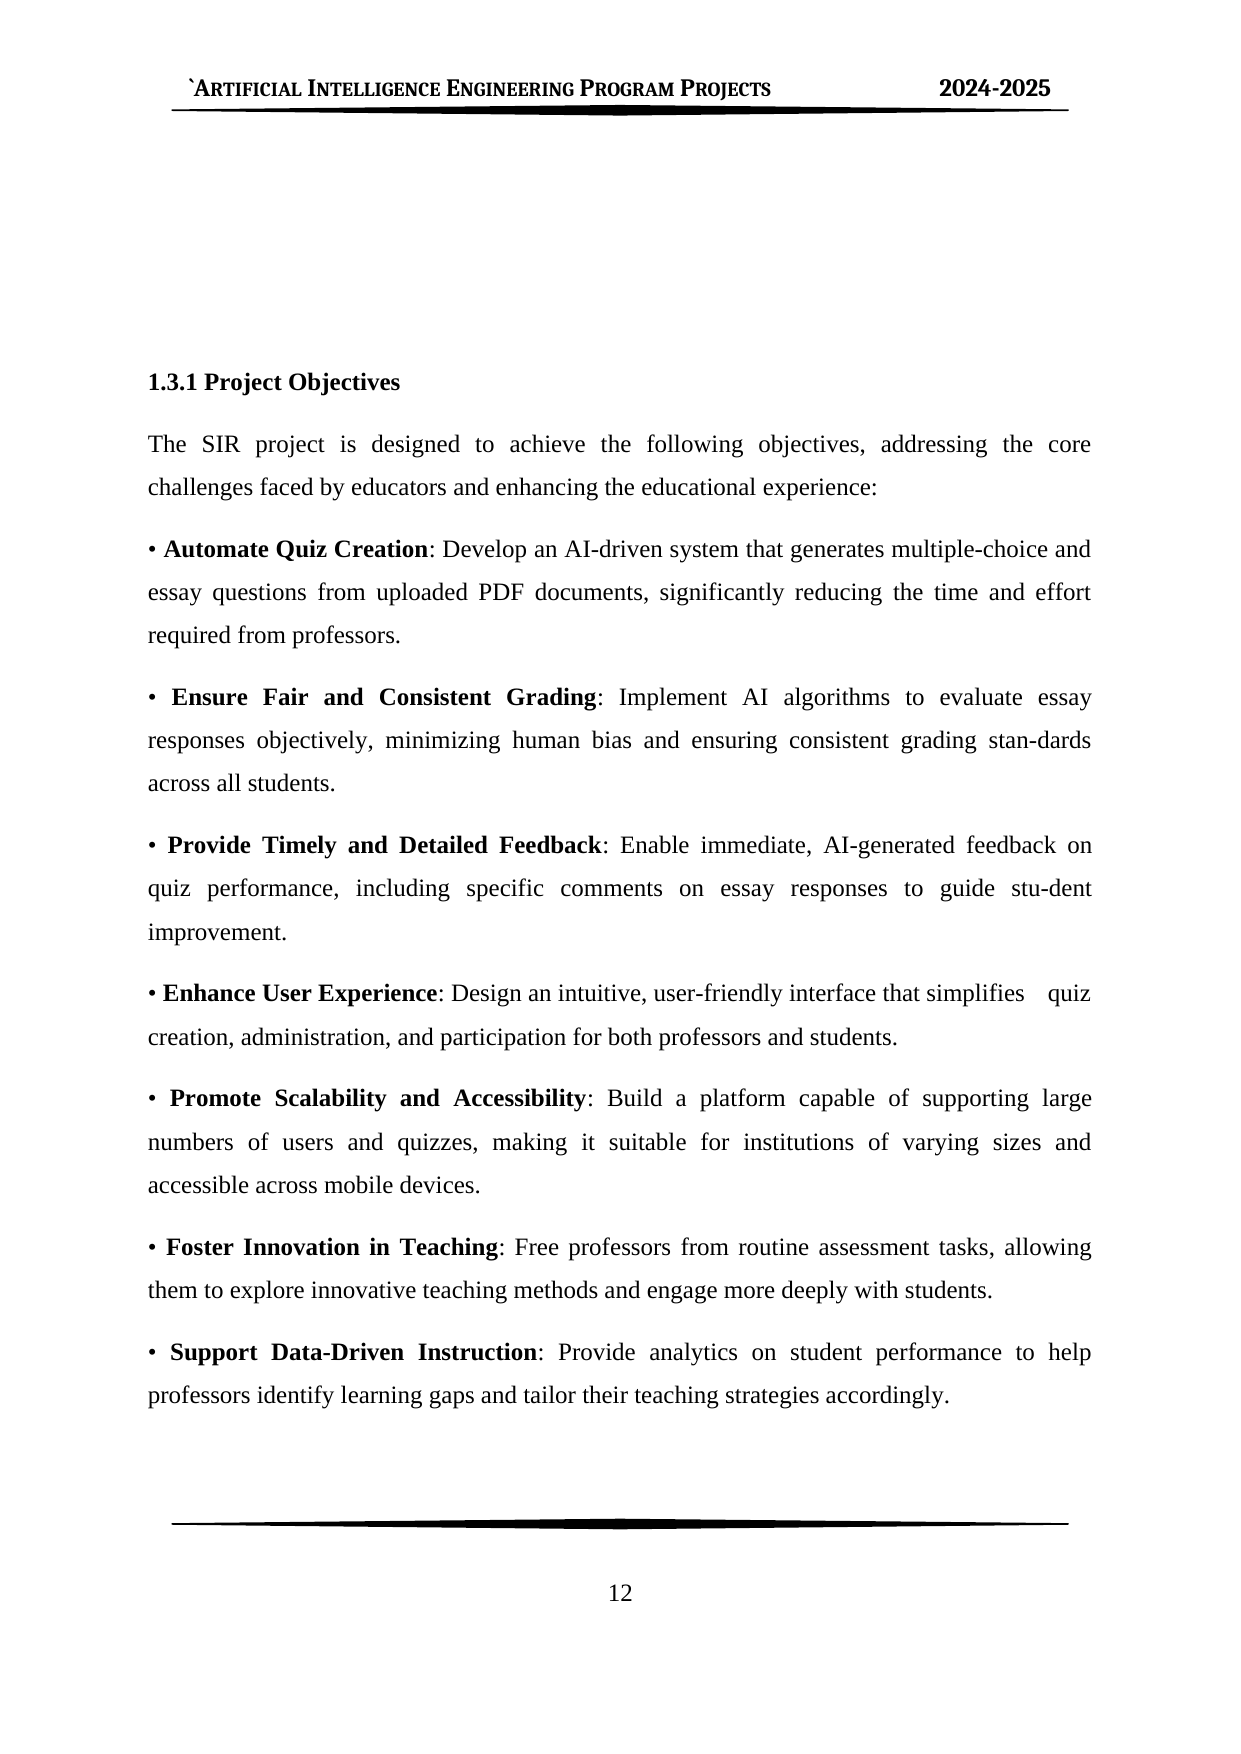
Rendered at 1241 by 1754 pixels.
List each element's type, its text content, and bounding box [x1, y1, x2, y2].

text 1.3.1 Project Objectives [148, 367, 1092, 396]
text • Provide Timely and Detailed Feedback: Enable immediate, AI-generated feedback on quiz performance, including specific comments on essay responses to guide stu-dent improvement. [148, 830, 1092, 945]
text • Foster Innovation in Teaching: Free professors from routine assessment tasks, allowing them to explore innovative teaching methods and engage more deeply with students. [148, 1232, 1092, 1303]
text The SIR project is designed to achieve the following objectives, addressing the core challenges faced by educators and enhancing the educational experience: [148, 429, 1092, 501]
text • Promote Scalability and Accessibility: Build a platform capable of supporting large numbers of users and quizzes, making it suitable for institutions of varying sizes and accessible across mobile devices. [148, 1083, 1092, 1198]
text • Automate Quiz Creation: Develop an AI-driven system that generates multiple-choice and essay questions from uploaded PDF documents, significantly reducing the time and effort required from professors. [148, 534, 1092, 649]
text • Ensure Fair and Consistent Grading: Implement AI algorithms to evaluate essay responses objectively, minimizing human bias and ensuring consistent grading stan-dards across all students. [148, 682, 1092, 797]
text • Support Data-Driven Instruction: Provide analytics on student performance to help professors identify learning gaps and tailor their teaching strategies accordingly. [148, 1337, 1092, 1408]
text • Enhance User Experience: Design an intuitive, user-friendly interface that simplifies quiz creation, administration, and participation for both professors and students. [148, 978, 1092, 1050]
